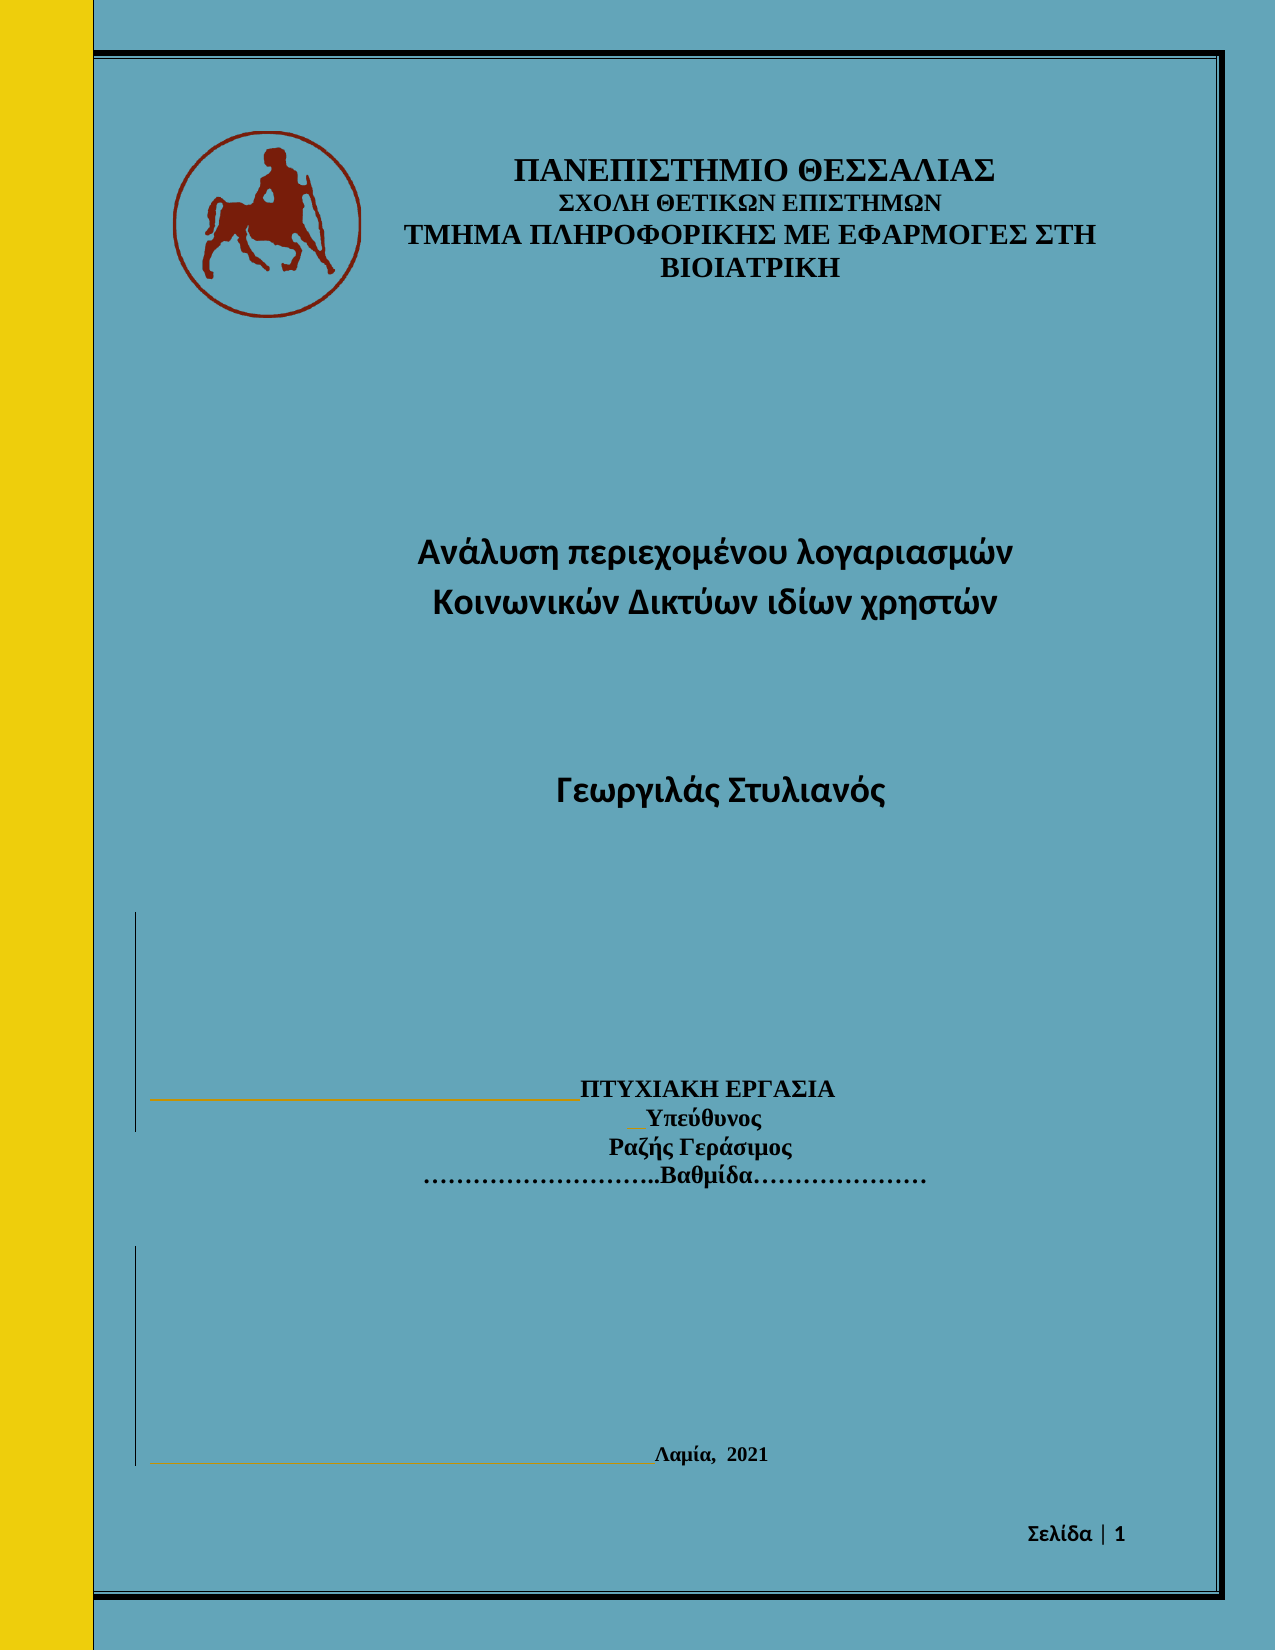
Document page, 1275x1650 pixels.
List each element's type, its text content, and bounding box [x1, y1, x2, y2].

text ΠΤΥΧΙΑΚΗ ΕΡΓΑΣΙΑ [150, 1074, 1125, 1103]
text ΠΑΝΕΠΙΣΤΗΜΙΟ ΘΕΣΣΑΛΙΑΣ [375, 150, 1125, 188]
text Λαμία, 2021 [150, 1442, 1125, 1466]
text Ραζής Γεράσιμος [150, 1132, 1125, 1160]
text ΤΜΗΜΑ ΠΛΗΡΟΦΟΡΙΚΗΣ ΜΕ ΕΦΑΡΜΟΓΕΣ ΣΤΗ ΒΙΟΙΑΤΡΙΚΗ [375, 217, 1125, 284]
text ΣΧΟΛΗ ΘΕΤΙΚΩΝ ΕΠΙΣΤΗΜΩΝ [375, 188, 1125, 217]
text Υπεύθυνος [150, 1103, 1125, 1132]
text ………………………..Βαθμίδα………………… [150, 1160, 1125, 1189]
picture [172, 131, 362, 318]
